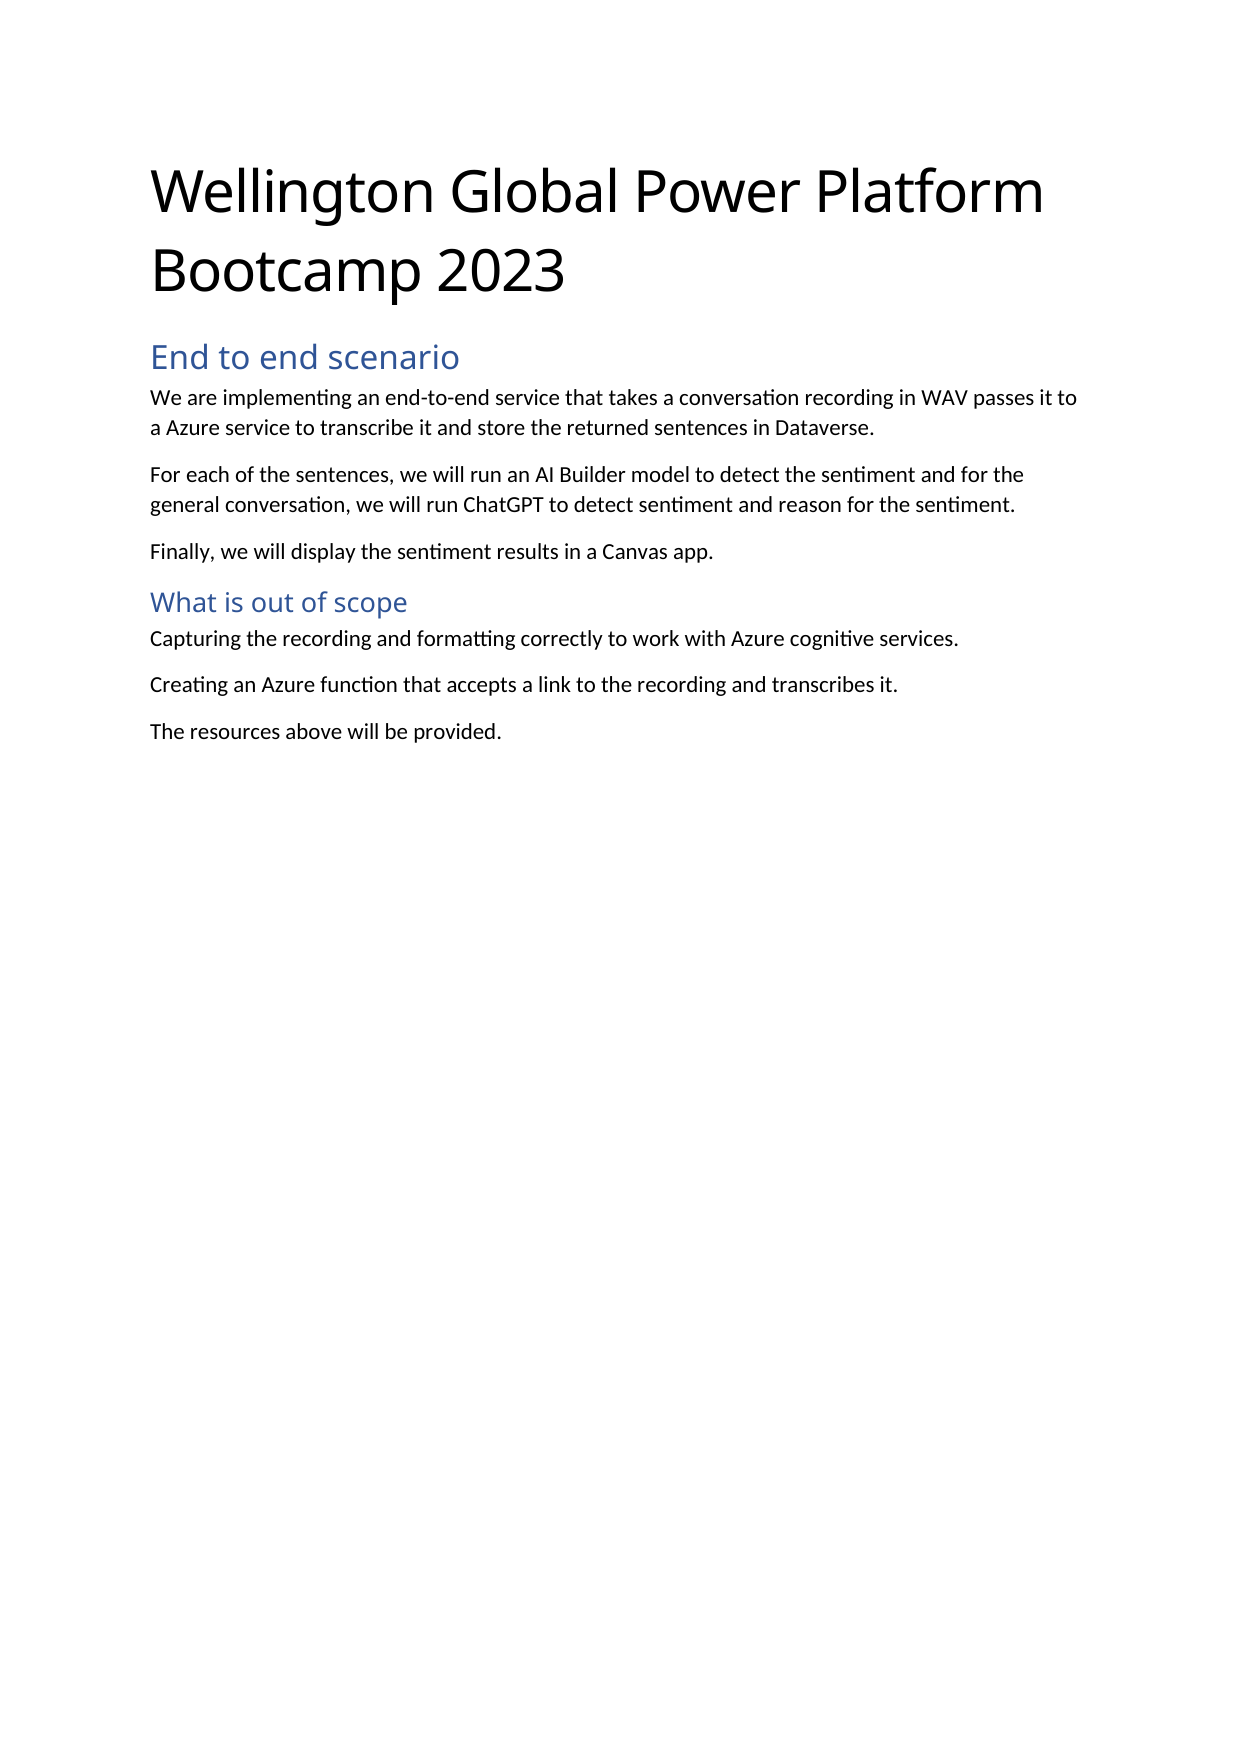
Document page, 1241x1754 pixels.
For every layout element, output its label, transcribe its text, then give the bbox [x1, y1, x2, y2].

subtitle What is out of scope [150, 584, 1090, 621]
text Finally, we will display the sentiment results in a Canvas app. [150, 537, 1090, 565]
text Capturing the recording and formatting correctly to work with Azure cognitive services. [150, 624, 1090, 652]
title Wellington Global Power Platform Bootcamp 2023 [150, 150, 1090, 309]
text For each of the sentences, we will run an AI Builder model to detect the sentiment and for the general conversation, we will run ChatGPT to detect sentiment and reason for the sentiment. [150, 460, 1090, 518]
text The resources above will be provided. [150, 717, 1090, 746]
text Creating an Azure function that accepts a link to the recording and transcribes it. [150, 671, 1090, 699]
text We are implementing an end-to-end service that takes a conversation recording in WAV passes it to a Azure service to transcribe it and store the returned sentences in Dataverse. [150, 383, 1090, 441]
subtitle End to end scenario [150, 334, 1090, 379]
